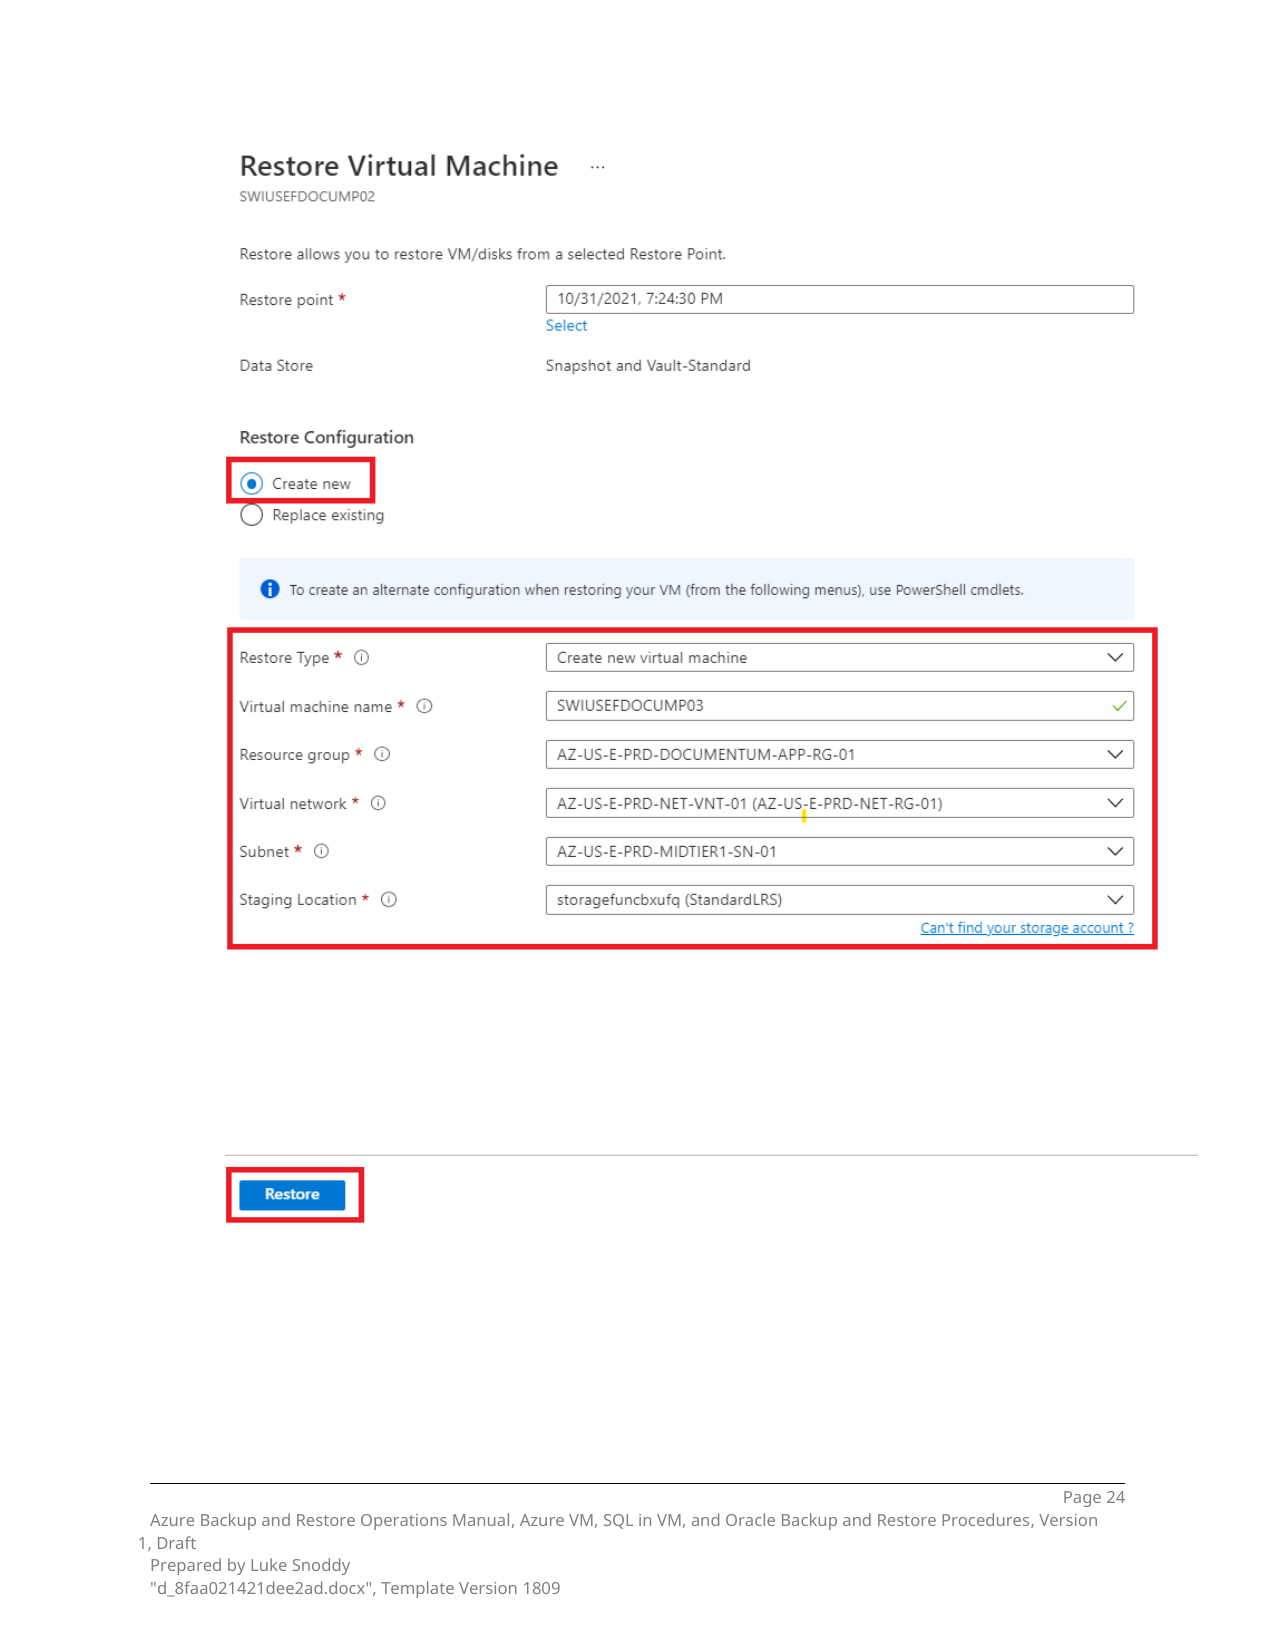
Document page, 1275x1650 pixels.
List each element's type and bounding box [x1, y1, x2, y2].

picture [225, 150, 1199, 1225]
